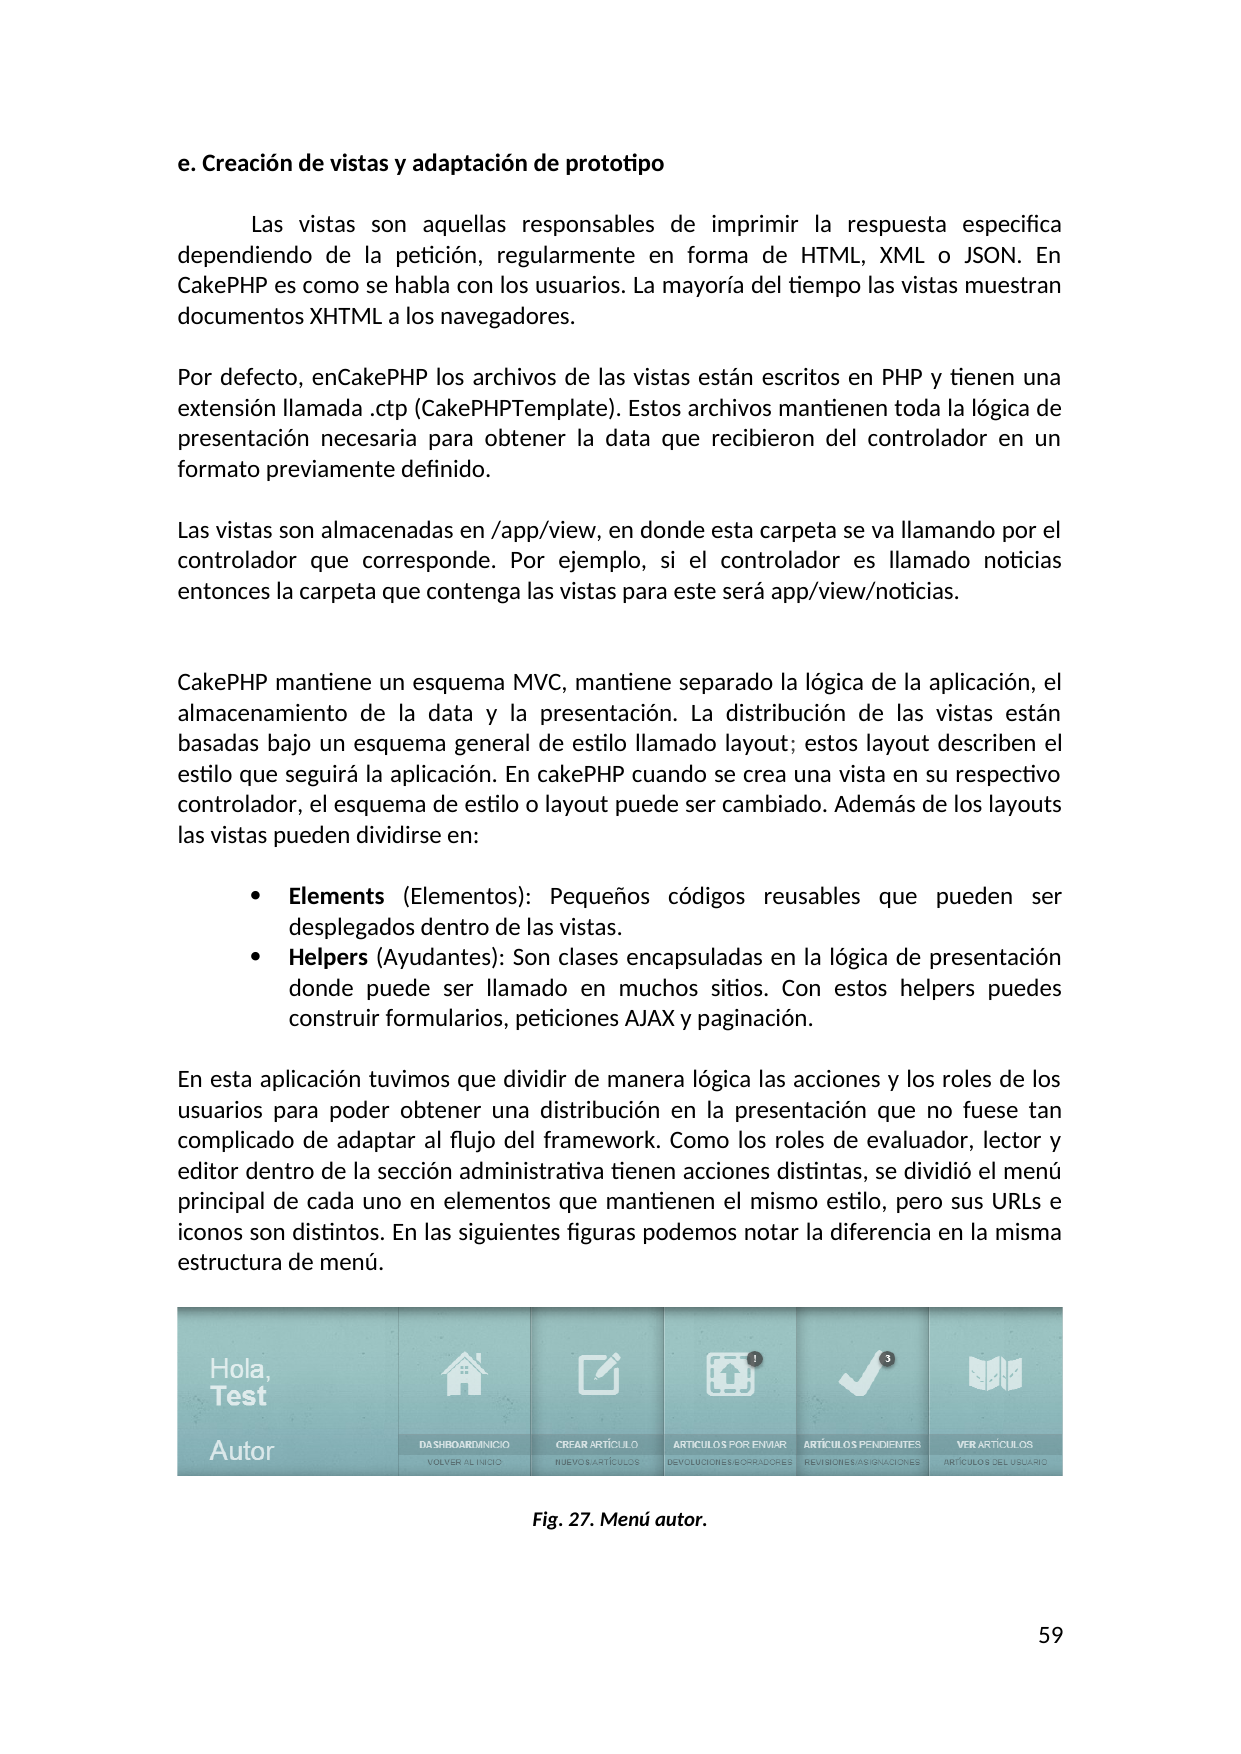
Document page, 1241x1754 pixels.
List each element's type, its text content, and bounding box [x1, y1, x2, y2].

list Elements (Elementos): Pequeños códigos reusables que pueden ser desplegados dentro de las vistas. [251, 880, 1063, 941]
list Helpers (Ayudantes): Son clases encapsuladas en la lógica de presentación donde puede ser llamado en muchos sitios. Con estos helpers puedes construir formularios, peticiones AJAX y paginación. [251, 941, 1063, 1033]
text Por defecto, enCakePHP los archivos de las vistas están escritos en PHP y tienen una extensión llamada .ctp (CakePHPTemplate). Estos archivos mantienen toda la lógica de presentación necesaria para obtener la data que recibieron del controlador en un formato previamente definido. [177, 361, 1063, 483]
list Las vistas son aquellas responsables de imprimir la respuesta especifica dependiendo de la petición, regularmente en forma de HTML, XML o JSON. En CakePHP es como se habla con los usuarios. La mayoría del tiempo las vistas muestran documentos XHTML a los navegadores. [177, 209, 1063, 331]
text En esta aplicación tuvimos que dividir de manera lógica las acciones y los roles de los usuarios para poder obtener una distribución en la presentación que no fuese tan complicado de adaptar al flujo del framework. Como los roles de evaluador, lector y editor dentro de la sección administrativa tienen acciones distintas, se dividió el menú principal de cada uno en elementos que mantienen el mismo estilo, pero sus URLs e iconos son distintos. En las siguientes figuras podemos notar la diferencia en la misma estructura de menú. [177, 1063, 1063, 1277]
text Fig. 27. Menú autor. [177, 1506, 1063, 1532]
list e. Creación de vistas y adaptación de prototipo [177, 148, 1063, 178]
text Las vistas son almacenadas en /app/view, en donde esta carpeta se va llamando por el controlador que corresponde. Por ejemplo, si el controlador es llamado noticias entonces la carpeta que contenga las vistas para este será app/view/noticias. [177, 514, 1063, 605]
picture [177, 1307, 1063, 1476]
text CakePHP mantiene un esquema MVC, mantiene separado la lógica de la aplicación, el almacenamiento de la data y la presentación. La distribución de las vistas están basadas bajo un esquema general de estilo llamado layout; estos layout describen el estilo que seguirá la aplicación. En cakePHP cuando se crea una vista en su respectivo controlador, el esquema de estilo o layout puede ser cambiado. Además de los layouts las vistas pueden dividirse en: [177, 666, 1063, 849]
